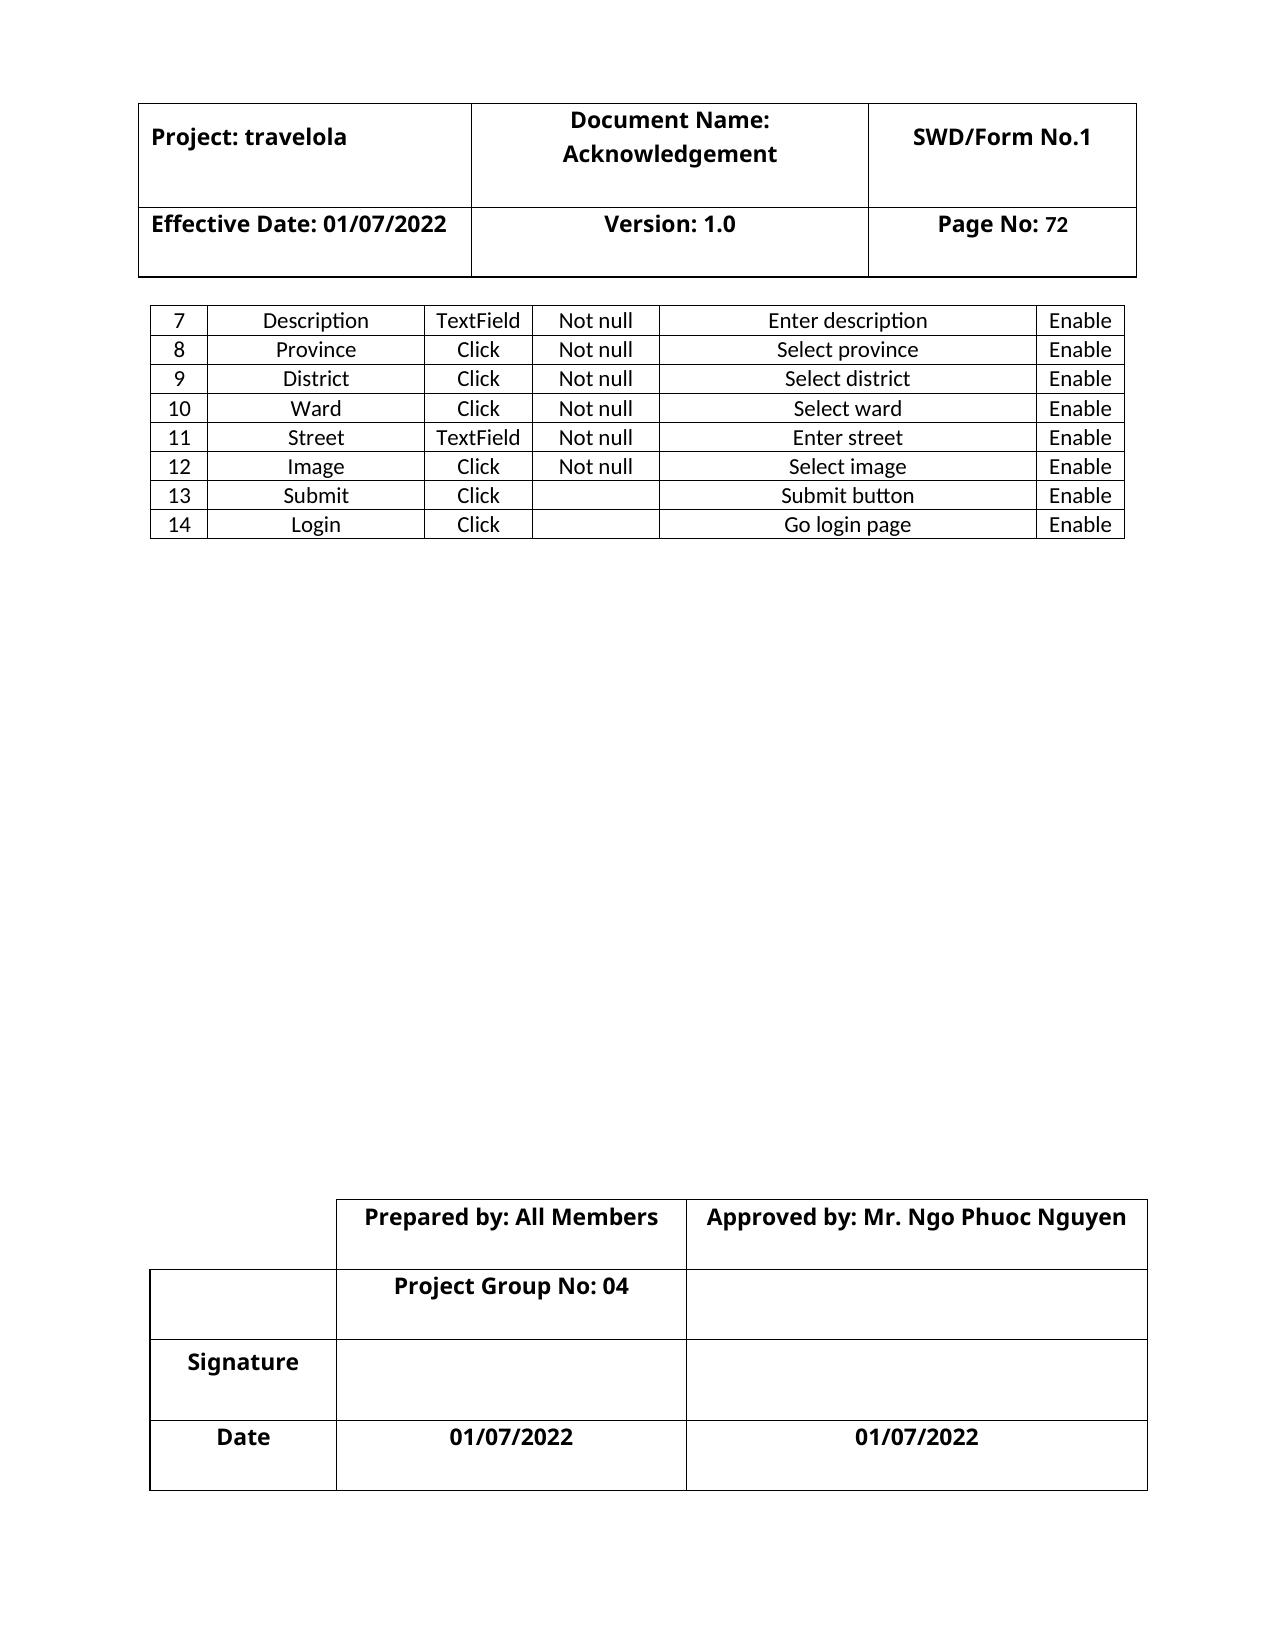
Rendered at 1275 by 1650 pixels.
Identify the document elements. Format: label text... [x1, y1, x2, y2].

table_cell Province [208, 336, 424, 363]
table_cell Enable [1037, 394, 1124, 422]
table_cell 12 [151, 452, 207, 480]
table_cell Enter description [660, 306, 1036, 334]
table_cell Click [425, 394, 532, 422]
table_cell 14 [151, 510, 207, 538]
table_cell Enter street [660, 423, 1036, 451]
table_cell Description [208, 306, 424, 334]
table_cell Select district [660, 365, 1036, 393]
table_cell Image [208, 452, 424, 480]
table_cell Not null [533, 336, 659, 363]
table_cell Submit button [660, 481, 1036, 509]
table_cell Select ward [660, 394, 1036, 422]
table_cell Submit [208, 481, 424, 509]
table_cell Login [208, 510, 424, 538]
table_cell Ward [208, 394, 424, 422]
table_cell Enable [1037, 481, 1124, 509]
table_cell Not null [533, 394, 659, 422]
table_cell Go login page [660, 510, 1036, 538]
table_cell [533, 481, 659, 509]
table_cell 8 [151, 336, 207, 363]
table_cell Select image [660, 452, 1036, 480]
table_cell 7 [151, 306, 207, 334]
table_cell Enable [1037, 336, 1124, 363]
table_cell Street [208, 423, 424, 451]
table_cell Click [425, 481, 532, 509]
table_cell Enable [1037, 306, 1124, 334]
table_cell Not null [533, 365, 659, 393]
table_cell 9 [151, 365, 207, 393]
table_cell 10 [151, 394, 207, 422]
table_cell Click [425, 510, 532, 538]
table_cell Not null [533, 452, 659, 480]
table_cell Not null [533, 306, 659, 334]
table_cell 11 [151, 423, 207, 451]
table_cell TextField [425, 306, 532, 334]
table_cell 13 [151, 481, 207, 509]
table_cell Click [425, 336, 532, 363]
table_cell Select province [660, 336, 1036, 363]
table_cell Click [425, 452, 532, 480]
table_cell TextField [425, 423, 532, 451]
table_cell Enable [1037, 452, 1124, 480]
table_cell [533, 510, 659, 538]
table_cell Enable [1037, 423, 1124, 451]
table_cell Not null [533, 423, 659, 451]
table_cell Enable [1037, 365, 1124, 393]
table_cell Click [425, 365, 532, 393]
table_cell Enable [1037, 510, 1124, 538]
table_cell District [208, 365, 424, 393]
